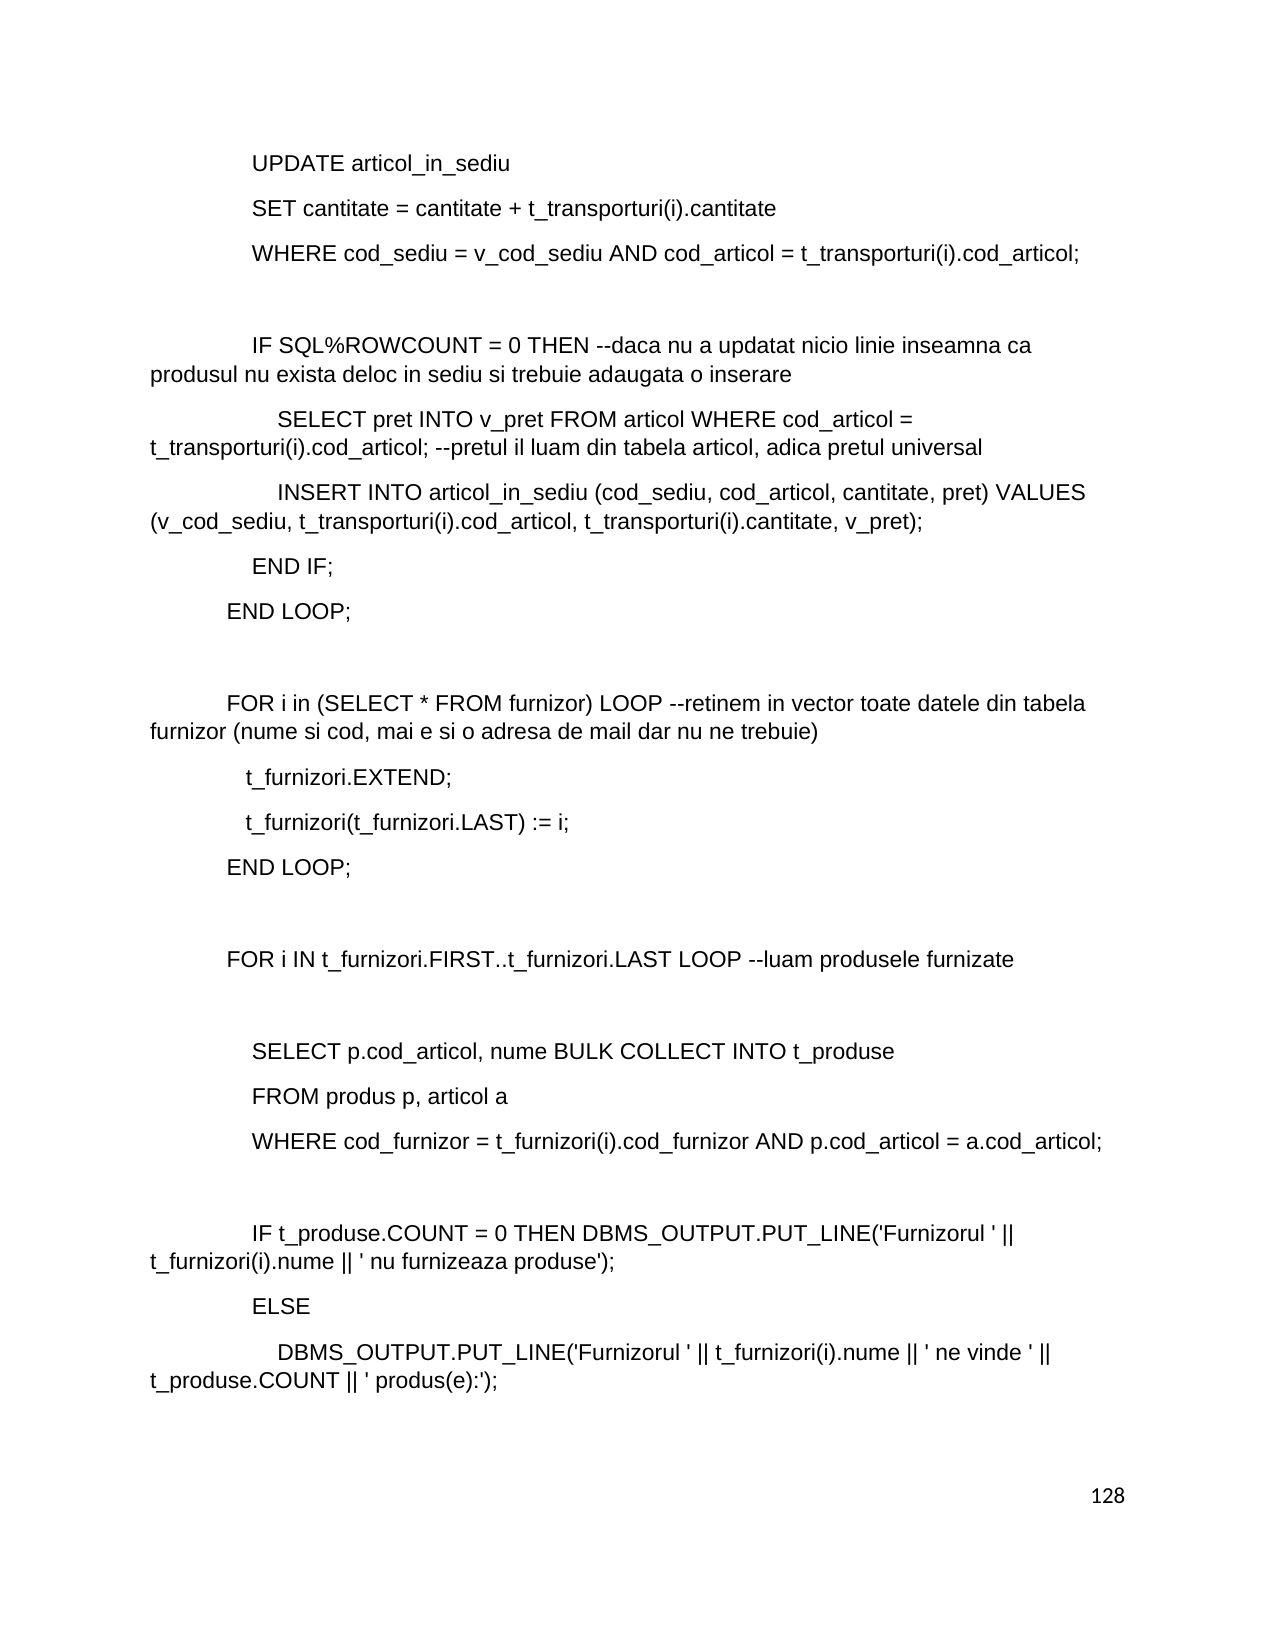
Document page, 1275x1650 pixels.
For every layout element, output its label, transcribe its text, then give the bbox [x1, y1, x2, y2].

text SELECT p.cod_articol, nume BULK COLLECT INTO t_produse [150, 1038, 1125, 1064]
text t_furnizori(t_furnizori.LAST) := i; [150, 808, 1125, 835]
text END IF; [150, 553, 1125, 579]
text IF t_produse.COUNT = 0 THEN DBMS_OUTPUT.PUT_LINE('Furnizorul ' || t_furnizori(i).nume || ' nu furnizeaza produse'); [150, 1220, 1125, 1274]
text END LOOP; [150, 598, 1125, 624]
text WHERE cod_furnizor = t_furnizori(i).cod_furnizor AND p.cod_articol = a.cod_articol; [150, 1128, 1125, 1154]
text t_furnizori.EXTEND; [150, 763, 1125, 790]
text FROM produs p, articol a [150, 1083, 1125, 1109]
text INSERT INTO articol_in_sediu (cod_sediu, cod_articol, cantitate, pret) VALUES (v_cod_sediu, t_transporturi(i).cod_articol, t_transporturi(i).cantitate, v_pret); [150, 479, 1125, 534]
text IF SQL%ROWCOUNT = 0 THEN --daca nu a updatat nicio linie inseamna ca produsul nu exista deloc in sediu si trebuie adaugata o inserare [150, 332, 1125, 387]
text FOR i in (SELECT * FROM furnizor) LOOP --retinem in vector toate datele din tabela furnizor (nume si cod, mai e si o adresa de mail dar nu ne trebuie) [150, 690, 1125, 745]
text UPDATE articol_in_sediu [150, 150, 1125, 176]
text WHERE cod_sediu = v_cod_sediu AND cod_articol = t_transporturi(i).cod_articol; [150, 240, 1125, 267]
text END LOOP; [150, 854, 1125, 880]
text DBMS_OUTPUT.PUT_LINE('Furnizorul ' || t_furnizori(i).nume || ' ne vinde ' || t_produse.COUNT || ' produs(e):'); [150, 1338, 1125, 1393]
text FOR i IN t_furnizori.FIRST..t_furnizori.LAST LOOP --luam produsele furnizate [150, 946, 1125, 972]
text SELECT pret INTO v_pret FROM articol WHERE cod_articol = t_transporturi(i).cod_articol; --pretul il luam din tabela articol, adica pretul universal [150, 406, 1125, 461]
text ELSE [150, 1293, 1125, 1320]
text SET cantitate = cantitate + t_transporturi(i).cantitate [150, 195, 1125, 221]
